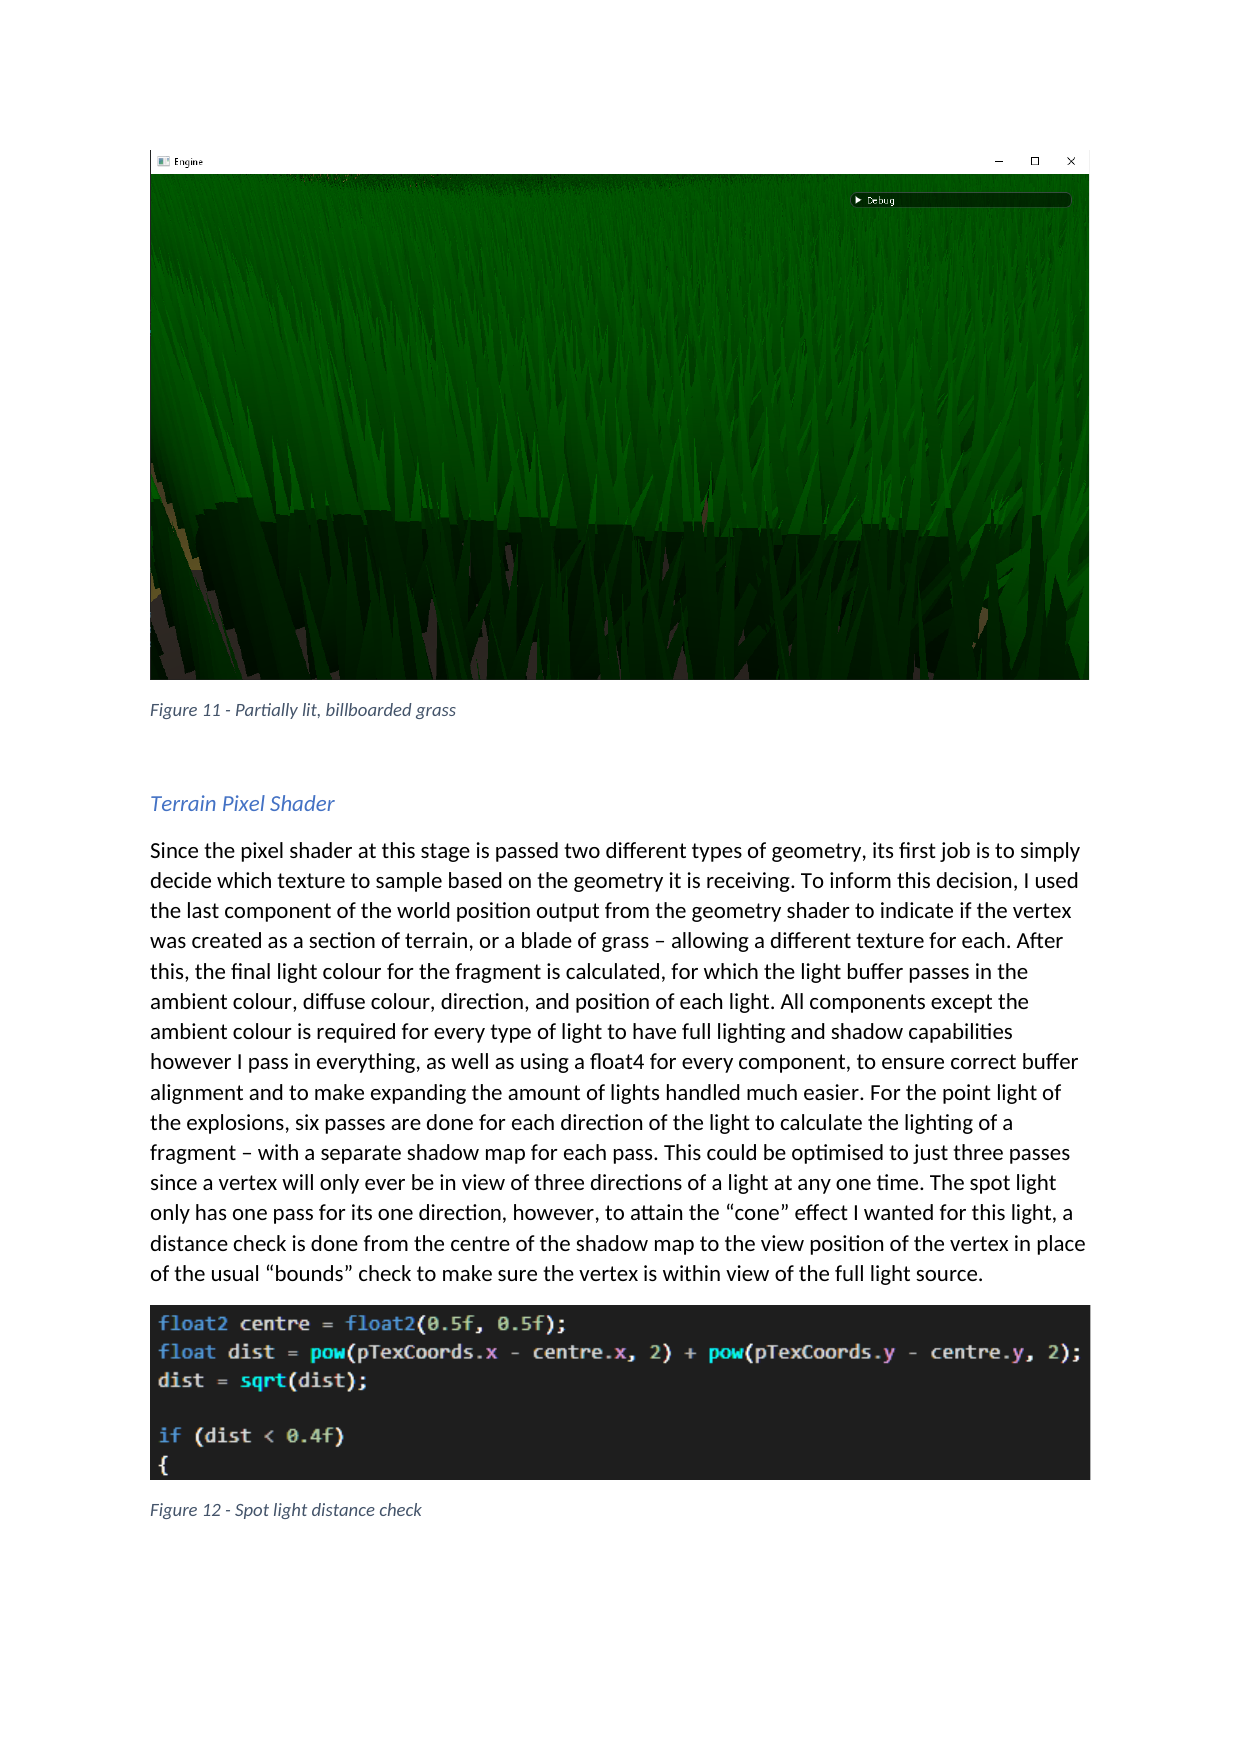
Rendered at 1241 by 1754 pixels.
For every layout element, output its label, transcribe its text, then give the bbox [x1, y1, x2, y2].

text Figure 12 - Spot light distance check [150, 1498, 1090, 1521]
text Terrain Pixel Shader [150, 789, 1090, 817]
text Figure 11 - Partially lit, billboarded grass [150, 698, 1090, 721]
text Since the pixel shader at this stage is passed two different types of geometry, its first job is to simply decide which texture to sample based on the geometry it is receiving. To inform this decision, I used the last component of the world position output from the geometry shader to indicate if the vertex was created as a section of terrain, or a blade of grass – allowing a different texture for each. After this, the final light colour for the fragment is calculated, for which the light buffer passes in the ambient colour, diffuse colour, direction, and position of each light. All components except the ambient colour is required for every type of light to have full lighting and shadow capabilities however I pass in everything, as well as using a float4 for every component, to ensure correct buffer alignment and to make expanding the amount of lights handled much easier. For the point light of the explosions, six passes are done for each direction of the light to calculate the lighting of a fragment – with a separate shadow map for each pass. This could be optimised to just three passes since a vertex will only ever be in view of three directions of a light at any one time. The spot light only has one pass for its one direction, however, to attain the “cone” effect I wanted for this light, a distance check is done from the centre of the shadow map to the view position of the vertex in place of the usual “bounds” check to make sure the vertex is within view of the full light source. [150, 836, 1090, 1287]
picture [150, 150, 1090, 680]
picture [150, 1305, 1091, 1480]
